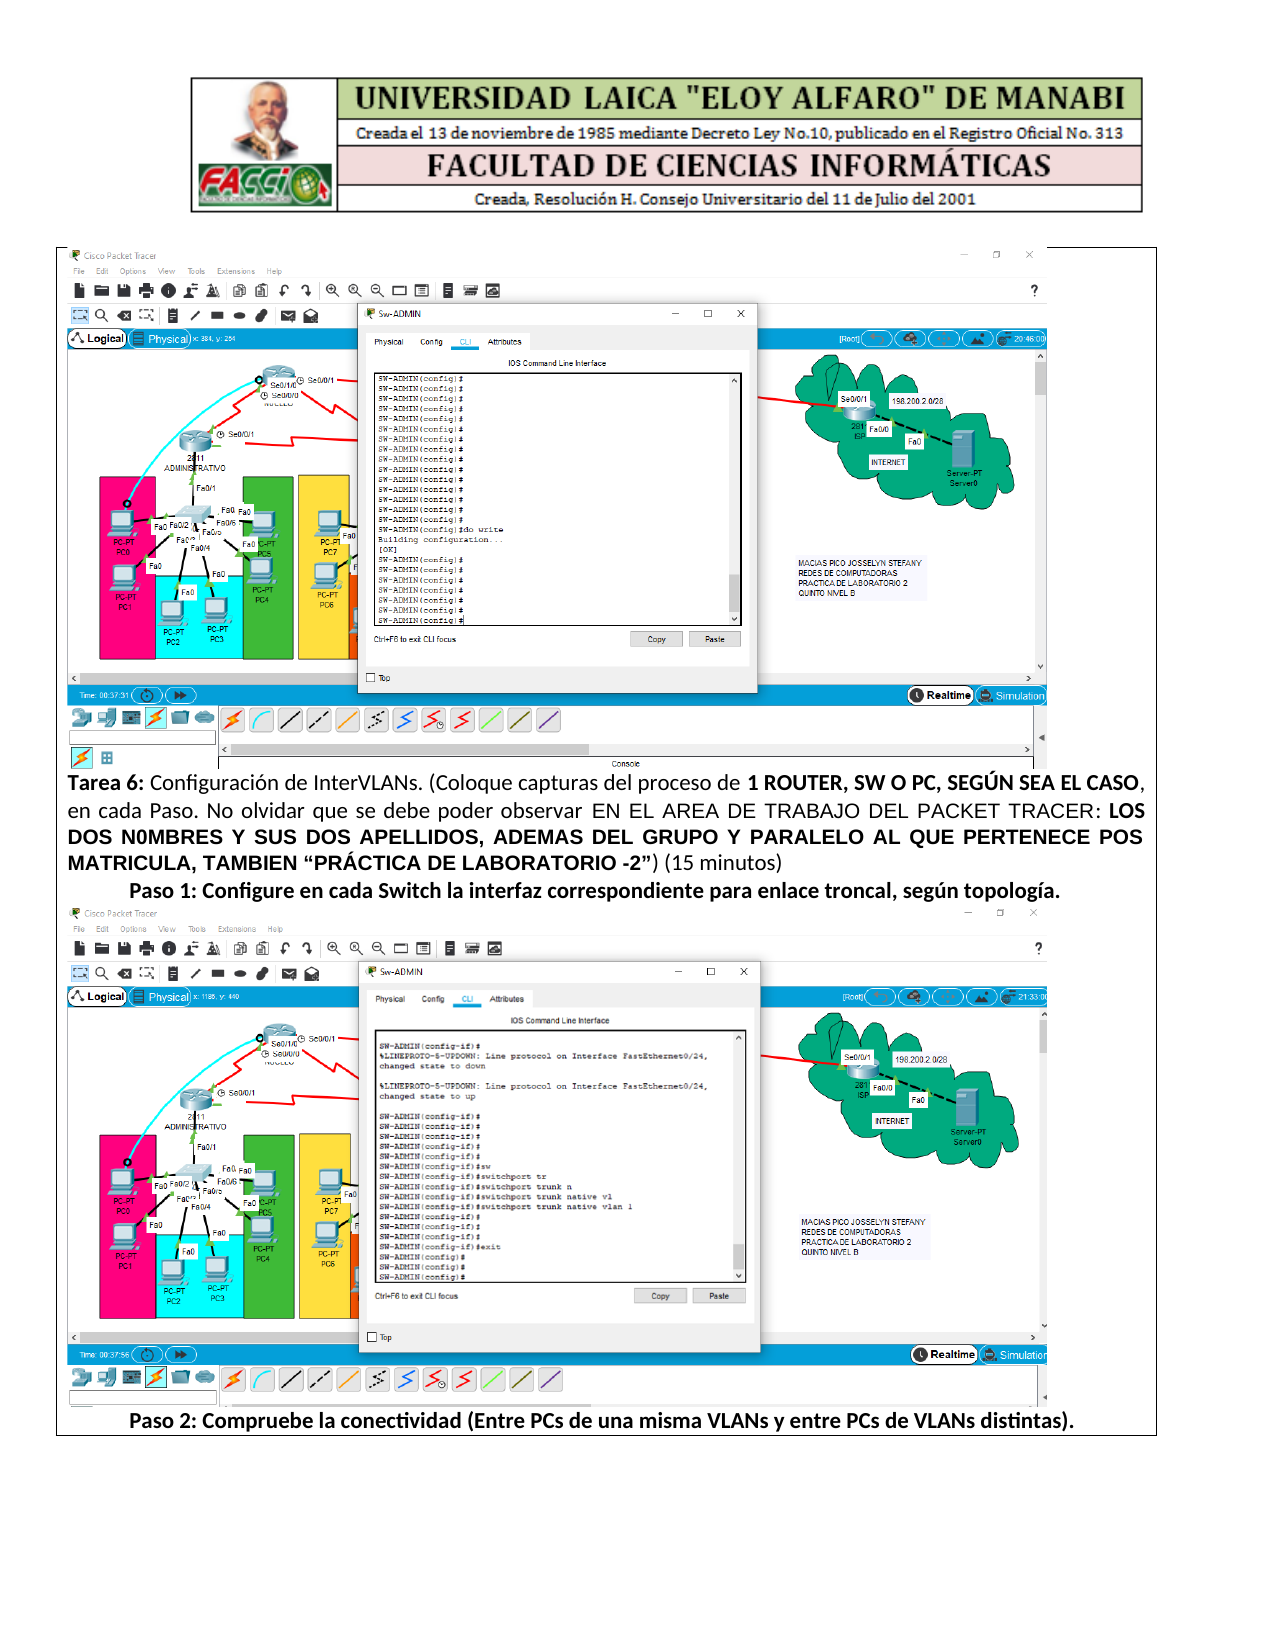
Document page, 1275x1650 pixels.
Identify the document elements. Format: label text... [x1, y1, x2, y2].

picture [997, 338, 1005, 346]
picture [979, 690, 992, 701]
picture [175, 693, 185, 698]
picture [176, 1352, 185, 1357]
picture [908, 991, 920, 1002]
picture [983, 1349, 996, 1360]
picture [904, 333, 917, 344]
picture [183, 73, 1151, 219]
picture [67, 247, 1047, 769]
picture [1001, 995, 1009, 1005]
picture [67, 904, 1047, 1407]
